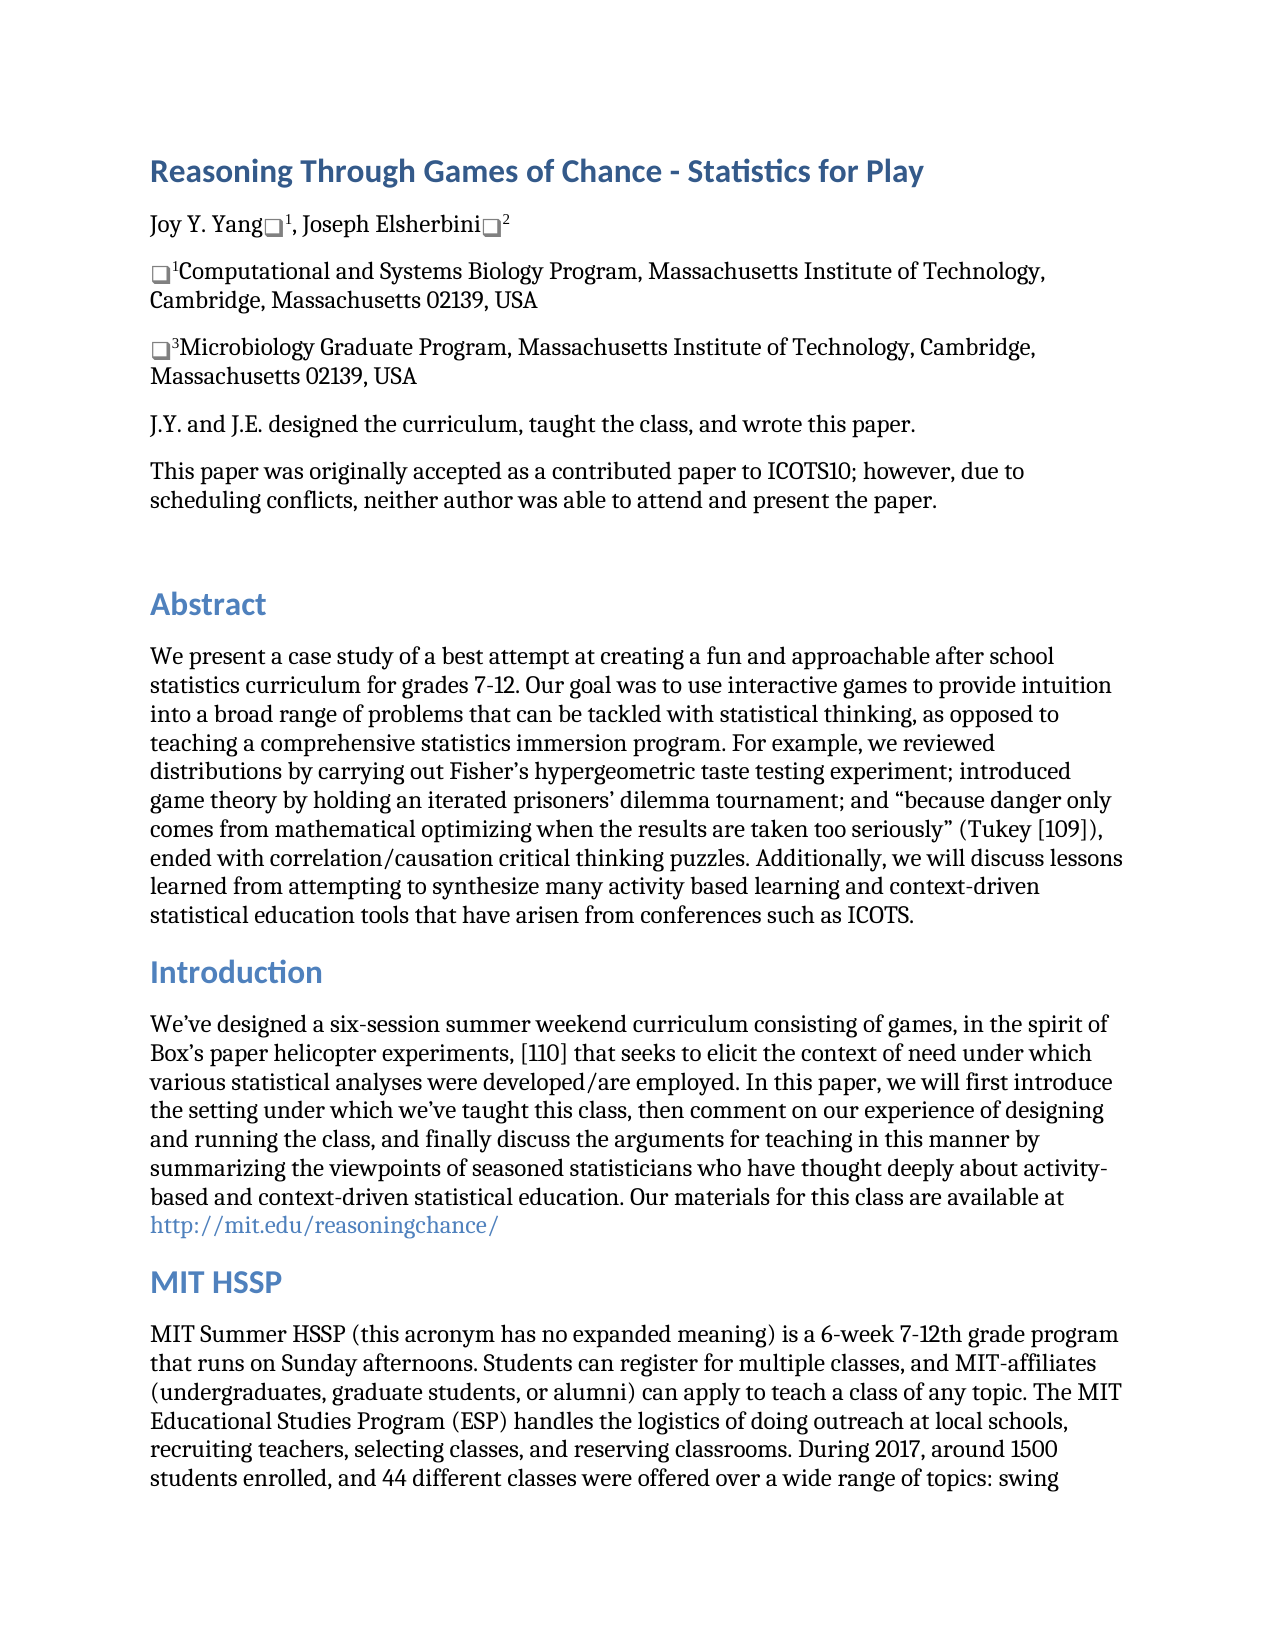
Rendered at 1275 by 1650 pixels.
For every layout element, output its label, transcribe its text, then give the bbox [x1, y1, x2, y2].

text Computational and Systems Biology Program, Massachusetts Institute of Technology, Cambridge, Massachusetts 02139, USA [150, 257, 1125, 314]
subtitle Reasoning Through Games of Chance - Statistics for Play [150, 150, 1125, 191]
subtitle MIT HSSP [150, 1261, 1125, 1302]
text This paper was originally accepted as a contributed paper to ICOTS10; however, due to scheduling conflicts, neither author was able to attend and present the paper. [150, 457, 1125, 514]
text Joy Y. Yang, Joseph Elsherbini [150, 209, 1125, 238]
subtitle Introduction [150, 951, 1125, 991]
text We’ve designed a six-session summer weekend curriculum consisting of games, in the spirit of Box’s paper helicopter experiments, [110] that seeks to elicit the context of need under which various statistical analyses were developed/are employed. In this paper, we will first introduce the setting under which we’ve taught this class, then comment on our experience of designing and running the class, and finally discuss the arguments for teaching in this manner by summarizing the viewpoints of seasoned statisticians who have thought deeply about activity-based and context-driven statistical education. Our materials for this class are available at http://mit.edu/reasoningchance/ [150, 1010, 1125, 1240]
subtitle Abstract [150, 583, 1125, 623]
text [150, 1320, 1125, 1493]
text Microbiology Graduate Program, Massachusetts Institute of Technology, Cambridge, Massachusetts 02139, USA [150, 333, 1125, 391]
text J.Y. and J.E. designed the curriculum, taught the class, and wrote this paper. [150, 409, 1125, 438]
text We present a case study of a best attempt at creating a fun and approachable after school statistics curriculum for grades 7-12. Our goal was to use interactive games to provide intuition into a broad range of problems that can be tackled with statistical thinking, as opposed to teaching a comprehensive statistics immersion program. For example, we reviewed distributions by carrying out Fisher’s hypergeometric taste testing experiment; introduced game theory by holding an iterated prisoners’ dilemma tournament; and “because danger only comes from mathematical optimizing when the results are taken too seriously” (Tukey [109]), ended with correlation/causation critical thinking puzzles. Additionally, we will discuss lessons learned from attempting to synthesize many activity based learning and context-driven statistical education tools that have arisen from conferences such as ICOTS. [150, 642, 1125, 930]
